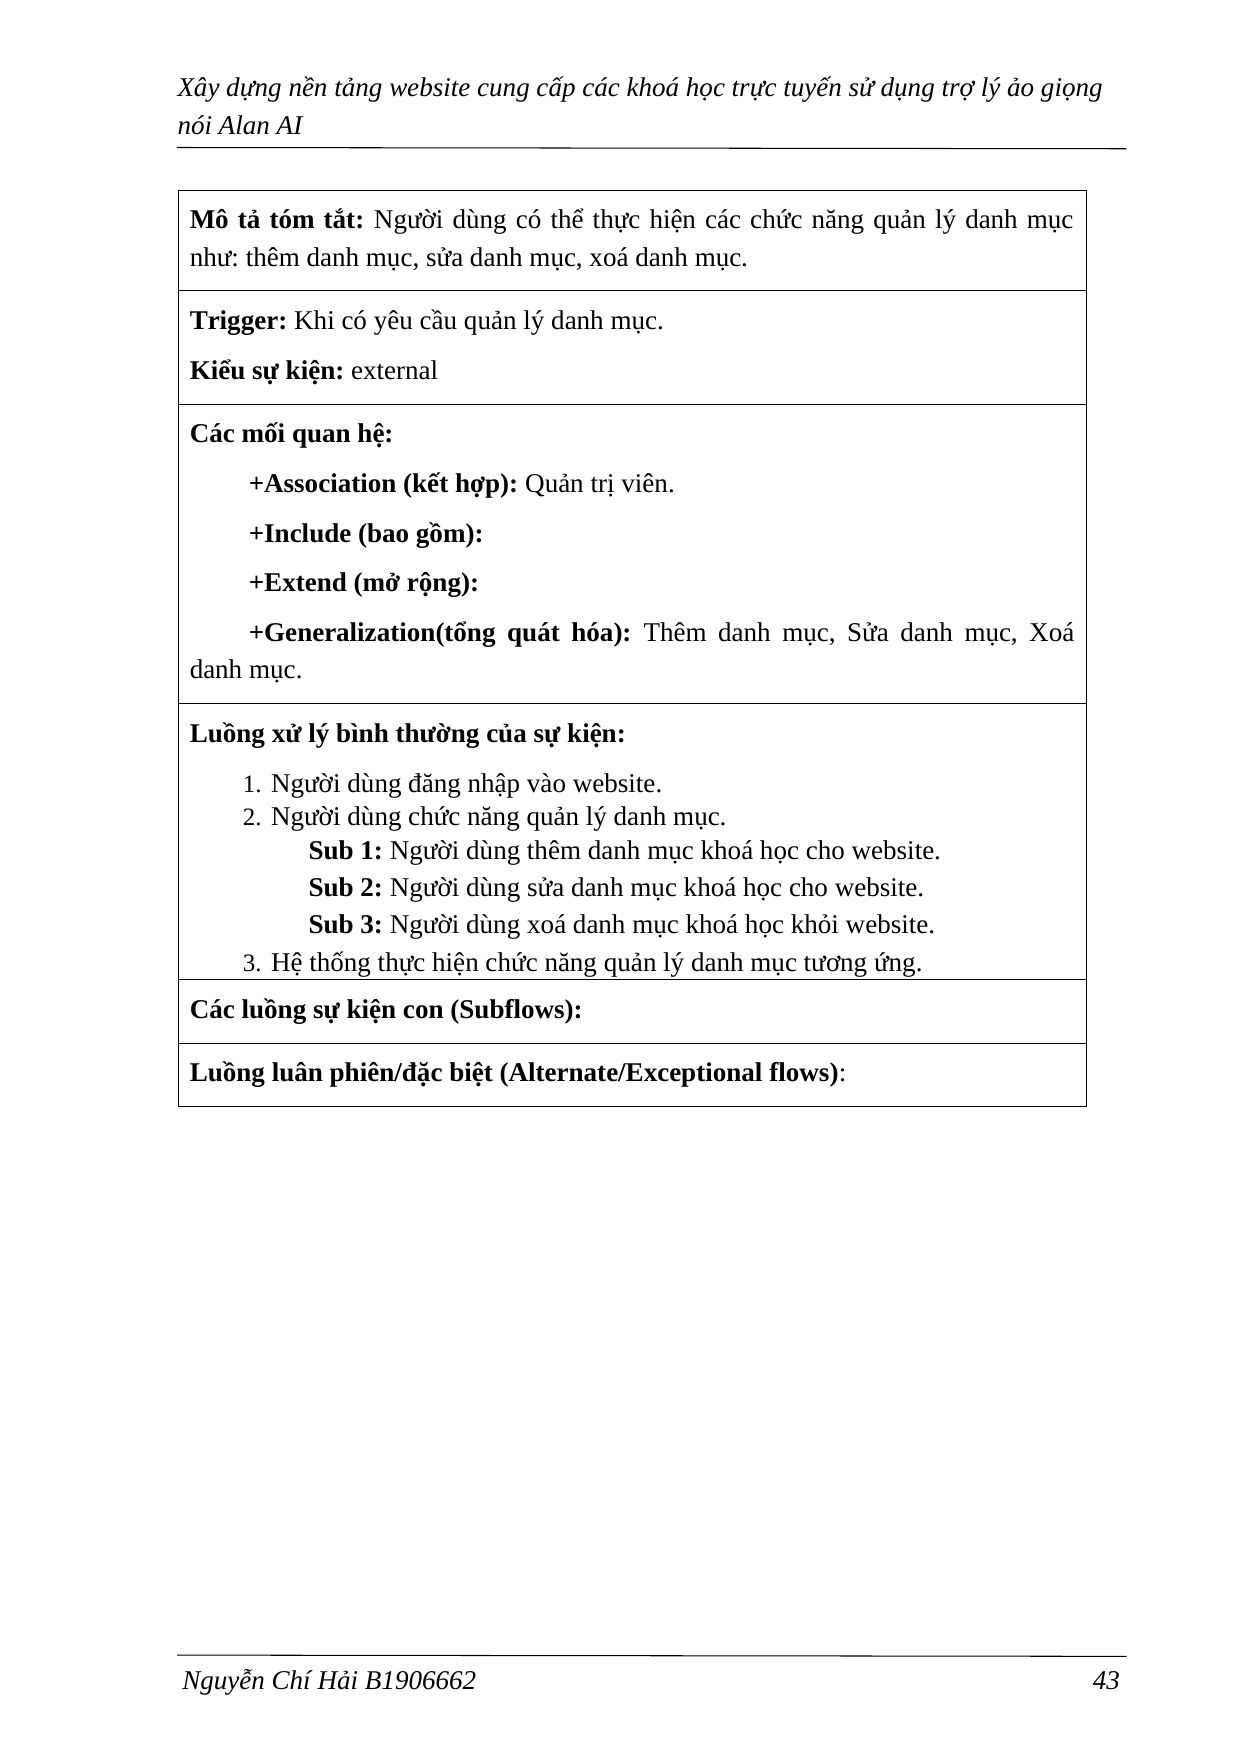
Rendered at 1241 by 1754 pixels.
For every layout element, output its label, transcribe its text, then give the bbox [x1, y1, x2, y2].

table_cell Các mối quan hệ: +Association (kết hợp): Quản trị viên. +Include (bao gồm): +Extend (mở rộng): +Generalization(tổng quát hóa): Thêm danh mục, Sửa danh mục, Xoá danh mục. [179, 405, 1086, 703]
table_cell Các luồng sự kiện con (Subflows): [179, 980, 1086, 1042]
table_cell Luồng xử lý bình thường của sự kiện: Người dùng đăng nhập vào website. Người dùng chức năng quản lý danh mục. Sub 1: Người dùng thêm danh mục khoá học cho website. Sub 2: Người dùng sửa danh mục khoá học cho website. Sub 3: Người dùng xoá danh mục khoá học khỏi website. Hệ thống thực hiện chức năng quản lý danh mục tương ứng. [179, 704, 1086, 979]
table_cell Mô tả tóm tắt: Người dùng có thể thực hiện các chức năng quản lý danh mục như: thêm danh mục, sửa danh mục, xoá danh mục. [179, 191, 1086, 290]
table_cell Luồng luân phiên/đặc biệt (Alternate/Exceptional flows): [179, 1044, 1086, 1106]
table_cell Trigger: Khi có yêu cầu quản lý danh mục. Kiểu sự kiện: external [179, 291, 1086, 403]
